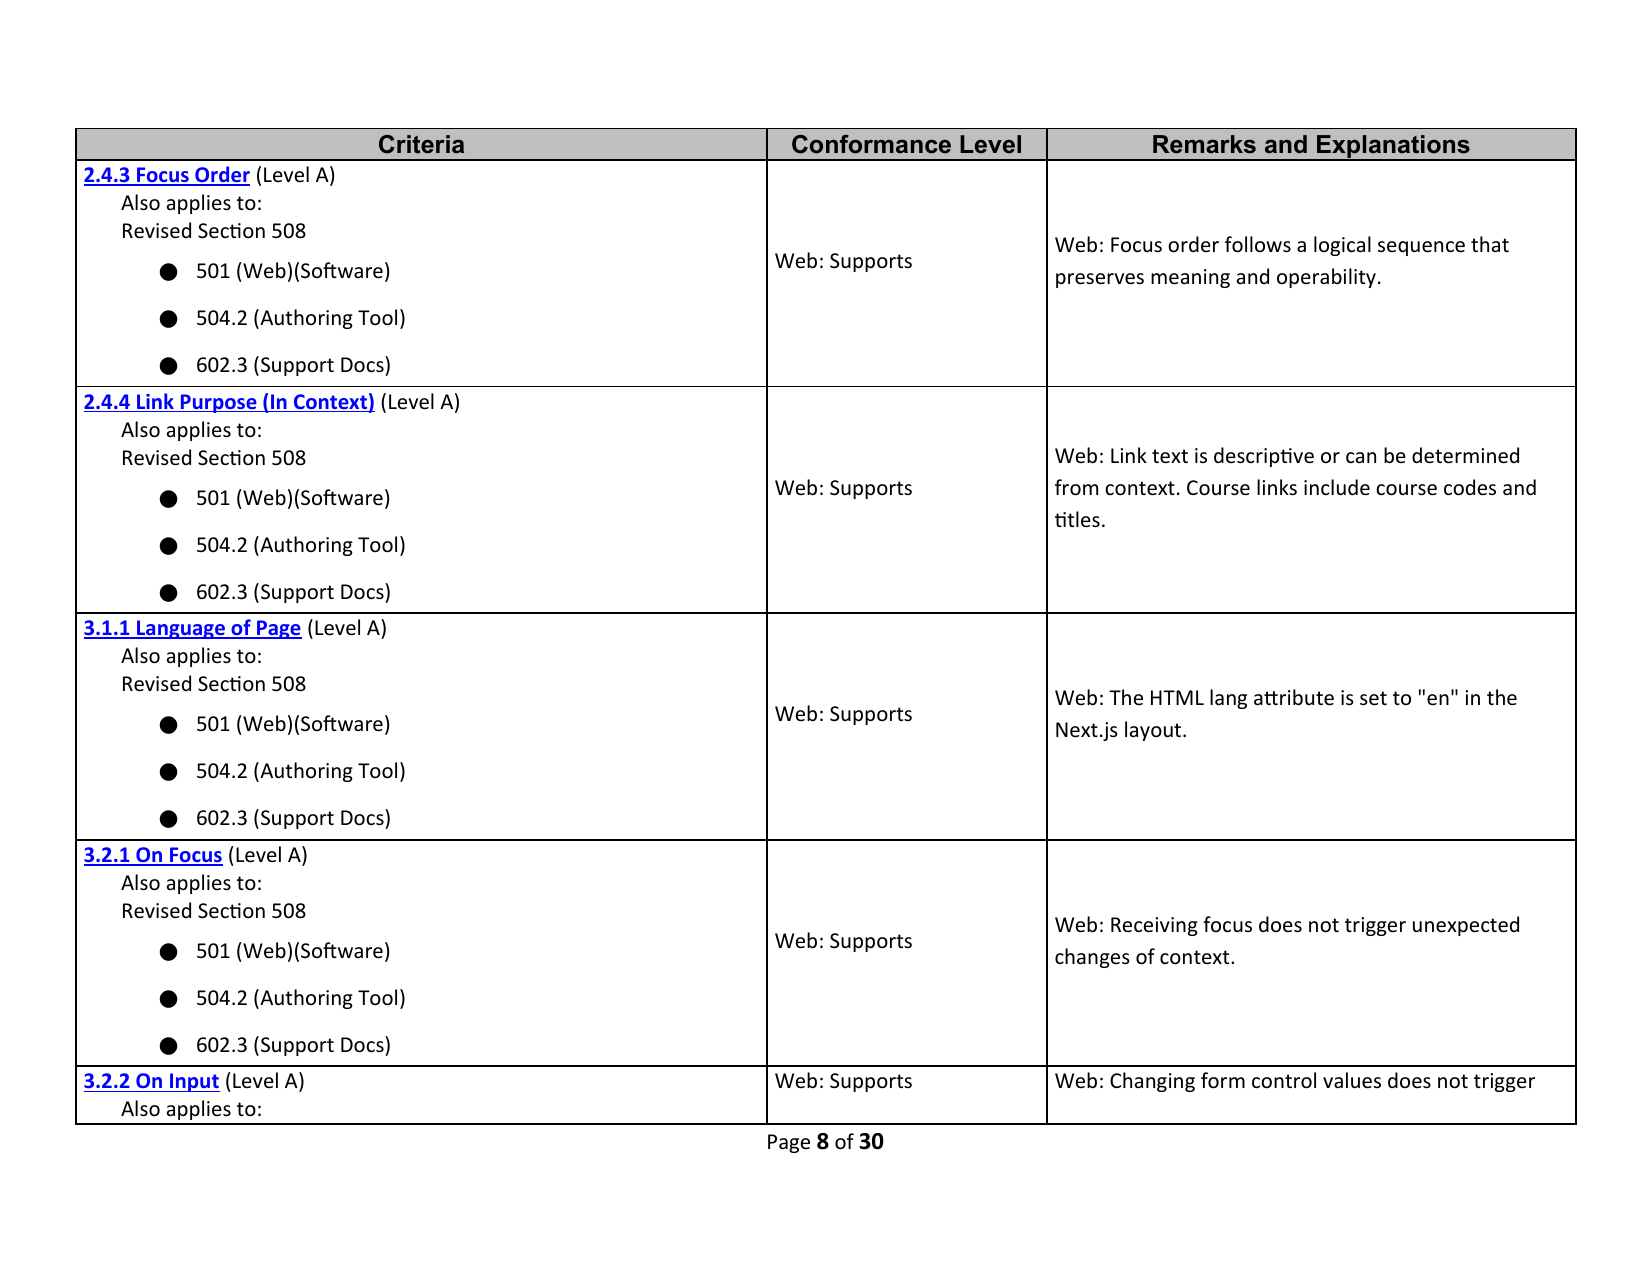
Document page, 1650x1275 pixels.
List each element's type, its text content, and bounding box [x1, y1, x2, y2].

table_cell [77, 1067, 766, 1123]
table_cell Web: Supports [768, 1067, 1046, 1123]
table_cell Web: Receiving focus does not trigger unexpected changes of context. [1048, 841, 1575, 1065]
table_cell 2.4.3 Focus Order (Level A) Also applies to: Revised Section 508 501 (Web)(Software) 504.2 (Authoring Tool) 602.3 (Support Docs) [77, 161, 766, 386]
table_header Conformance Level [768, 129, 1046, 159]
table_cell Web: Supports [768, 614, 1046, 839]
table_cell 3.2.1 On Focus (Level A) Also applies to: Revised Section 508 501 (Web)(Software) 504.2 (Authoring Tool) 602.3 (Support Docs) [77, 841, 766, 1065]
table_cell Web: Supports [768, 841, 1046, 1065]
table_cell Web: Focus order follows a logical sequence that preserves meaning and operability. [1048, 161, 1575, 386]
table_header Criteria [77, 129, 766, 159]
table_header Remarks and Explanations [1048, 129, 1575, 159]
table_cell Web: Supports [768, 161, 1046, 386]
table_cell Web: Supports [768, 387, 1046, 612]
table_cell 2.4.4 Link Purpose (In Context) (Level A) Also applies to: Revised Section 508 501 (Web)(Software) 504.2 (Authoring Tool) 602.3 (Support Docs) [77, 387, 766, 612]
table_cell 3.1.1 Language of Page (Level A) Also applies to: Revised Section 508 501 (Web)(Software) 504.2 (Authoring Tool) 602.3 (Support Docs) [77, 614, 766, 839]
table_cell Web: Link text is descriptive or can be determined from context. Course links include course codes and titles. [1048, 387, 1575, 612]
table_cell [1048, 1067, 1575, 1123]
table_cell Web: The HTML lang attribute is set to "en" in the Next.js layout. [1048, 614, 1575, 839]
